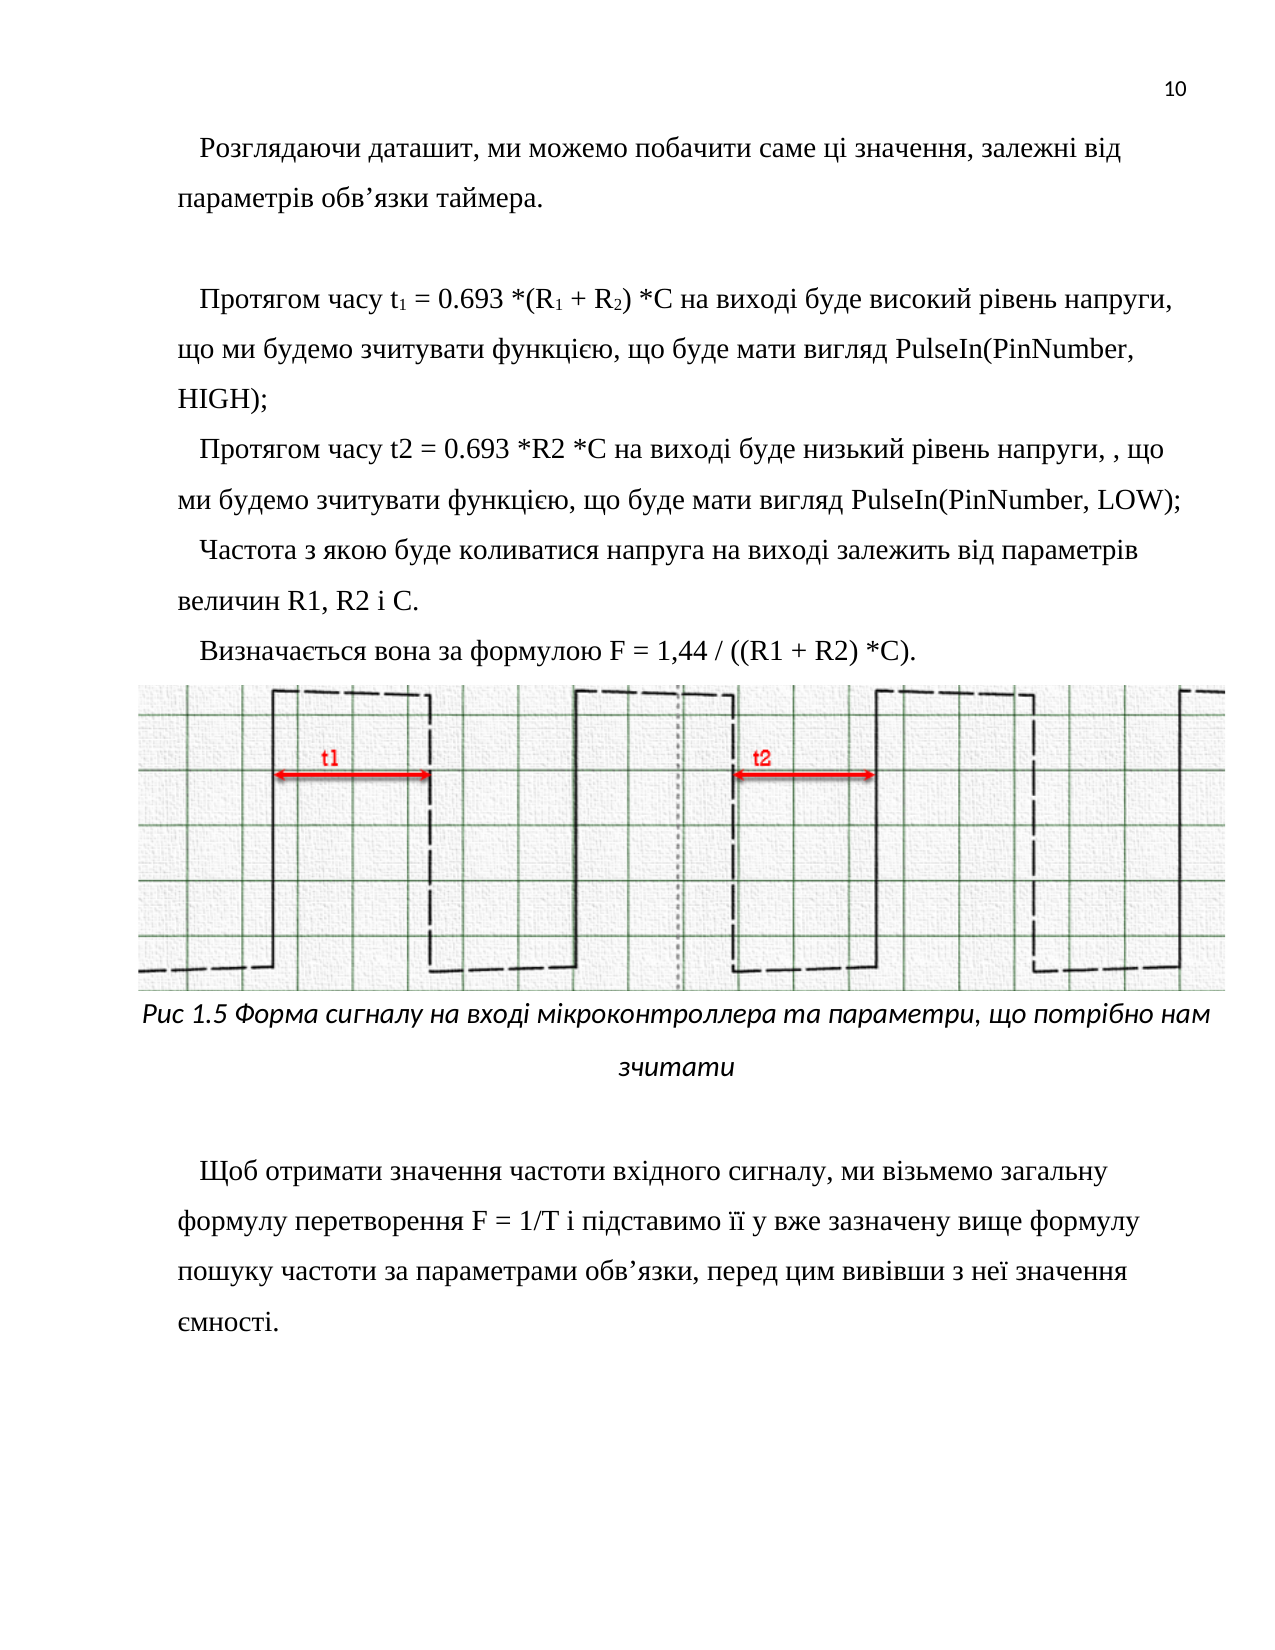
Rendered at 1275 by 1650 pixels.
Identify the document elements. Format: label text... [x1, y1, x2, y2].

text Розглядаючи даташит, ми можемо побачити саме ці значення, залежні від параметрів обв’язки таймера. [177, 130, 1186, 214]
picture [138, 685, 1226, 991]
text Протягом часу t2 = 0.693 *R2 *C на виході буде низький рівень напруги, , що ми будемо зчитувати функцією, що буде мати вигляд PulseIn(PinNumber, LOW); [177, 432, 1186, 516]
text Визначається вона за формулою F = 1,44 / ((R1 + R2) *C). [177, 633, 1186, 666]
text Щоб отримати значення частоти вхідного сигналу, ми візьмемо загальну формулу перетворення F = 1/T і підставимо її у вже зазначену вище формулу пошуку частоти за параметрами обв’язки, перед цим вивівши з неї значення ємності. [177, 1091, 1186, 1337]
text Протягом часу t1 = 0.693 *(R1 + R2) *C на виході буде високий рівень напруги, що ми будемо зчитувати функцією, що буде мати вигляд PulseIn(PinNumber, HIGH); [177, 281, 1186, 415]
text Частота з якою буде коливатися напруга на виході залежить від параметрів величин R1, R2 і C. [177, 532, 1186, 616]
